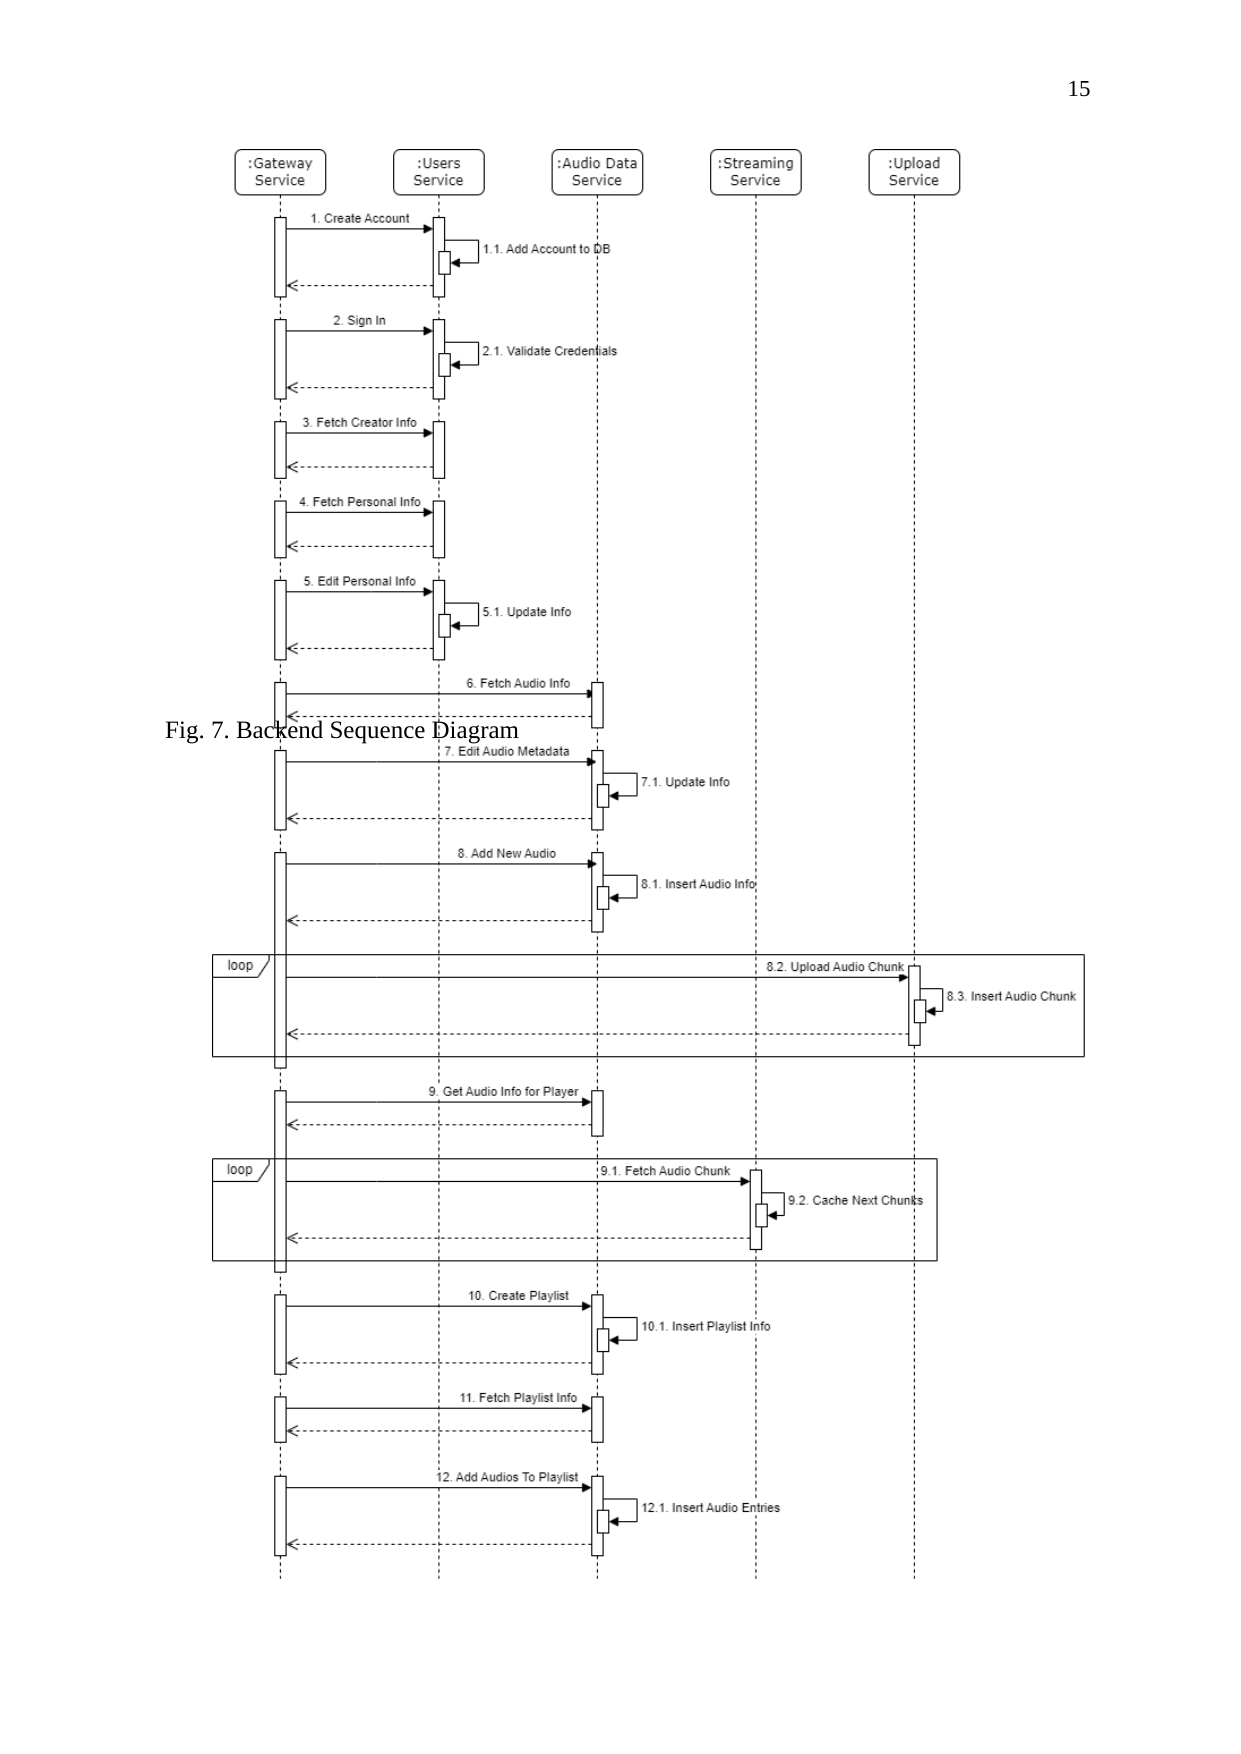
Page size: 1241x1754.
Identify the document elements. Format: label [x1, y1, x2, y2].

picture [212, 149, 1086, 1579]
